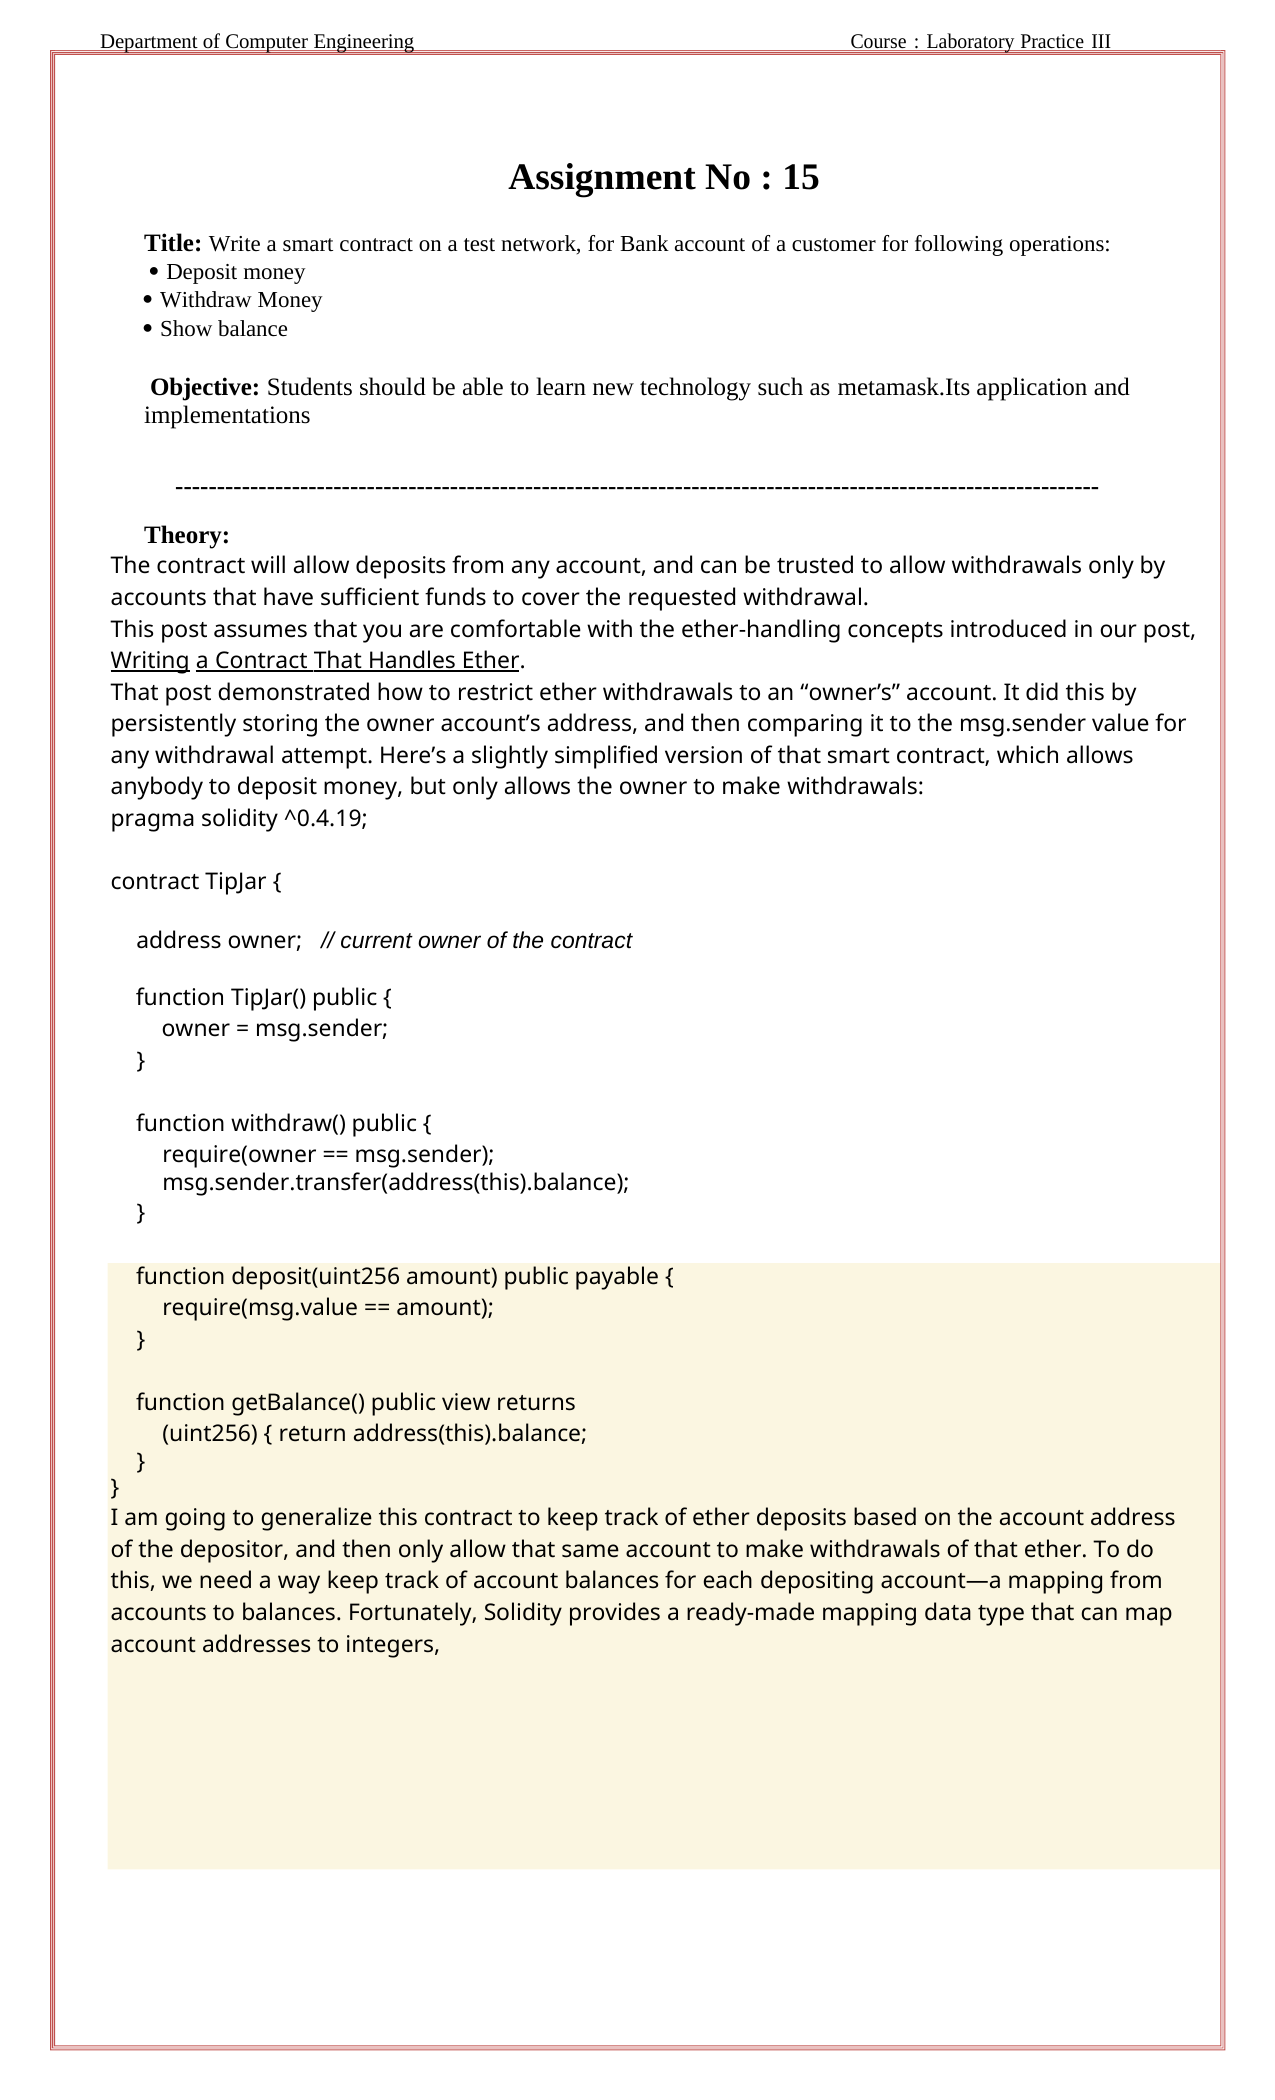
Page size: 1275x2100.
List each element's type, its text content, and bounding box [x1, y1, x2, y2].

text } [136, 1044, 1244, 1075]
text pragma solidity ^0.4.19; contract TipJar { [110, 802, 394, 896]
text function getBalance() public view returns (uint256) { return address(this).balance; [136, 1386, 667, 1448]
subtitle Assignment No : 15 [84, 154, 1244, 197]
text Title: Write a smart contract on a test network, for Bank account of a customer for following operations: [144, 229, 1244, 257]
list Show balance [144, 313, 1244, 342]
list Deposit money [150, 257, 1244, 286]
text This post assumes that you are comfortable with the ether-handling concepts introduced in our post, Writing a Contract That Handles Ether. [110, 612, 1210, 675]
text function withdraw() public { require(owner == msg.sender); [136, 1107, 529, 1169]
text } [136, 1323, 1244, 1354]
text } [136, 1196, 1244, 1227]
text function TipJar() public { owner = msg.sender; [136, 981, 394, 1043]
text Theory: [144, 520, 1244, 549]
text Objective: Students should be able to learn new technology such as metamask.Its application and implementations [144, 372, 1244, 429]
text That post demonstrated how to restrict ether withdrawals to an “owner’s” account. It did this by persistently storing the owner account’s address, and then comparing it to the msg.sender value for any withdrawal attempt. Here’s a slightly simplified version of that smart contract, which allows anybody to deposit money, but only allows the owner to make withdrawals: [110, 675, 1201, 801]
text The contract will allow deposits from any account, and can be trusted to allow withdrawals only by accounts that have sufficient funds to cover the requested withdrawal. [110, 549, 1201, 612]
text } [110, 1475, 1244, 1501]
text I am going to generalize this contract to keep track of ether deposits based on the account address of the depositor, and then only allow that same account to make withdrawals of that ether. To do this, we need a way keep track of account balances for each depositing account—a mapping from accounts to balances. Fortunately, Solidity provides a ready-made mapping data type that can map account addresses to integers, [110, 1501, 1201, 1659]
text address owner; // current owner of the contract [136, 928, 1244, 954]
text --------------------------------------------------------------------------------------------------------------- [175, 471, 1244, 499]
text msg.sender.transfer(address(this).balance); [162, 1170, 1244, 1195]
list Withdraw Money [144, 286, 1244, 313]
text } [136, 1449, 1244, 1475]
text function deposit(uint256 amount) public payable { require(msg.value == amount); [136, 1260, 817, 1322]
